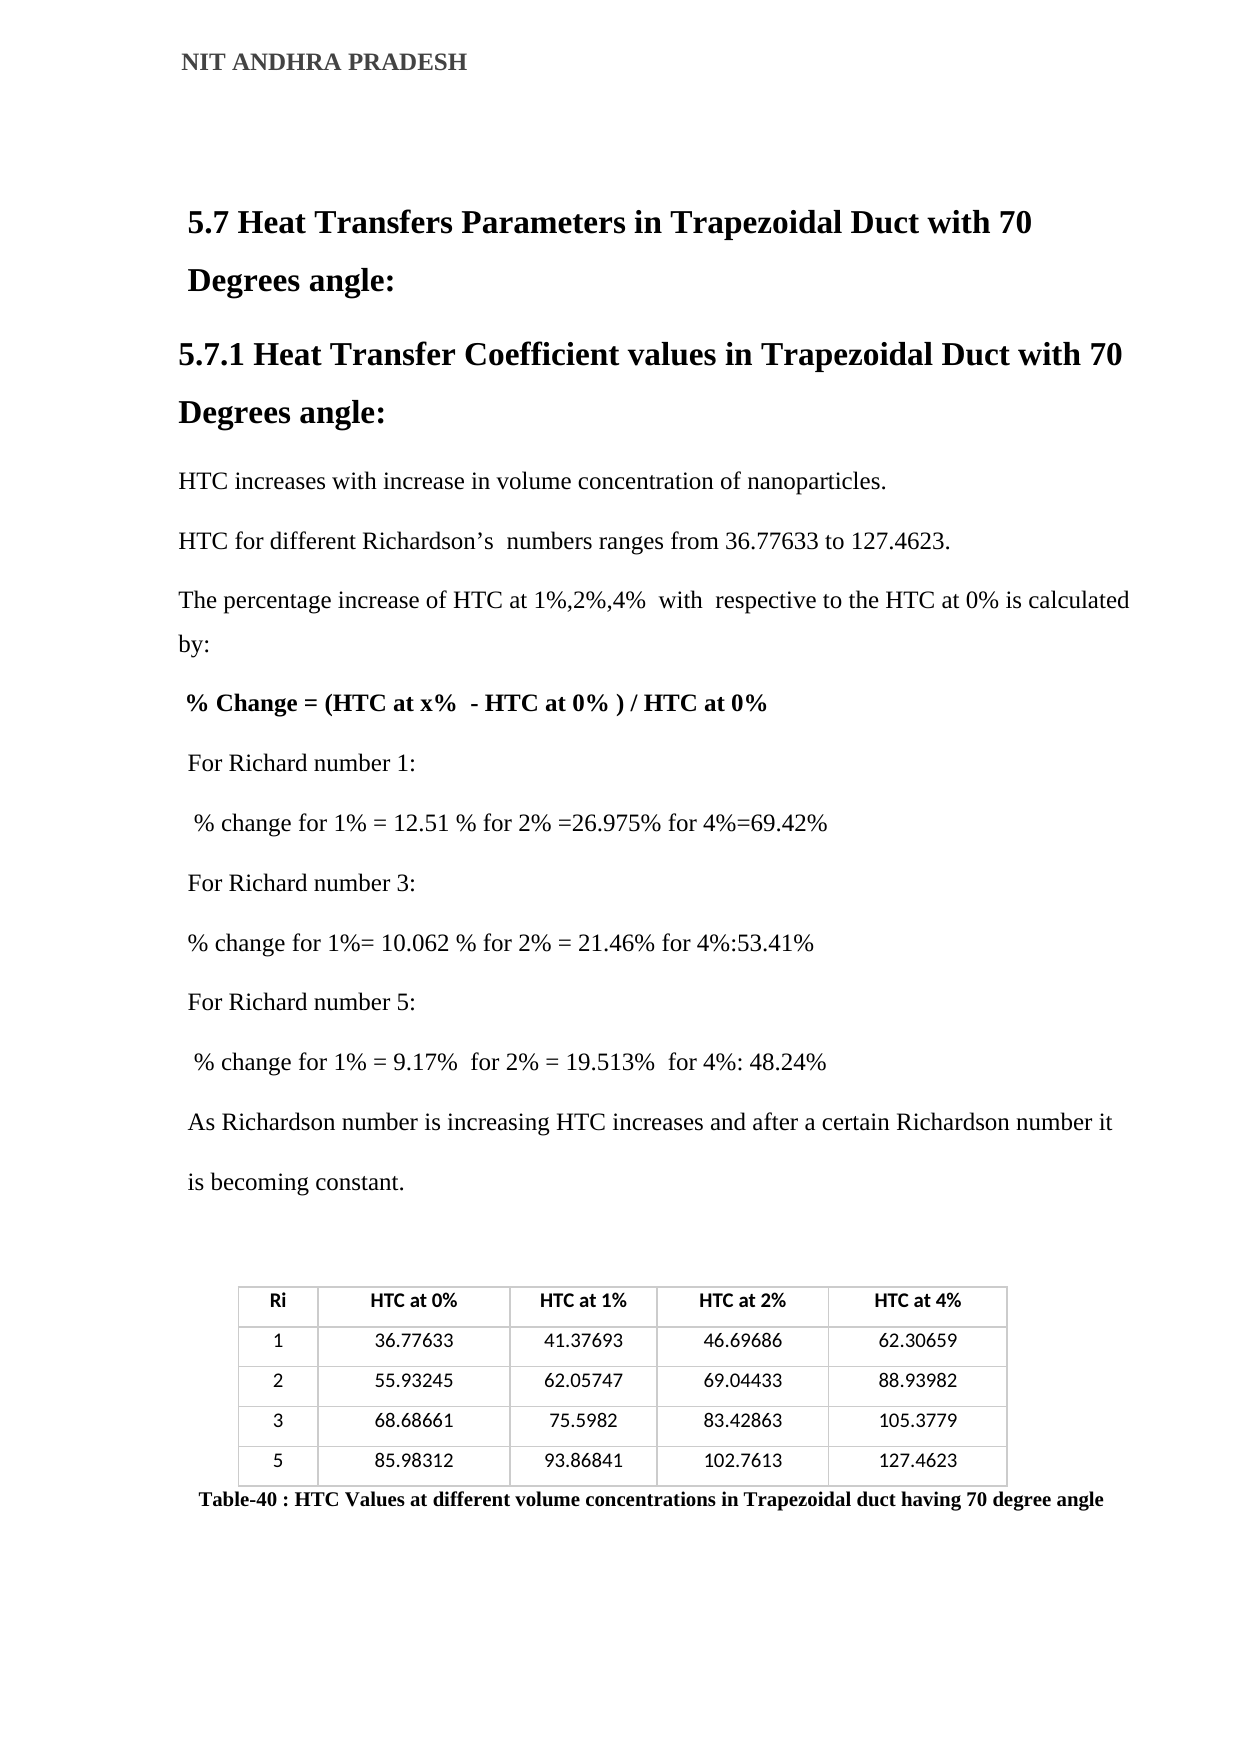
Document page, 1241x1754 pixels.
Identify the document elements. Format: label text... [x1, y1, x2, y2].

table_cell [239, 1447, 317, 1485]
text % change for 1%= 10.062 % for 2% = 21.46% for 4%:53.41% [94, 928, 1131, 956]
text HTC for different Richardson’s numbers ranges from 36.77633 to 127.4623. [178, 526, 1131, 554]
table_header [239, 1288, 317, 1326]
text For Richard number 5: [94, 987, 1131, 1016]
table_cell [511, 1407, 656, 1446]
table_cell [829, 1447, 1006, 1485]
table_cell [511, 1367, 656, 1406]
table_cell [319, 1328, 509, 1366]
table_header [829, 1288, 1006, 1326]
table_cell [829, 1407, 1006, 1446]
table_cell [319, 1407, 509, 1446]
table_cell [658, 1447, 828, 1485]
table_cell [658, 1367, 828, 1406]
text For Richard number 1: [94, 748, 1131, 777]
text % change for 1% = 9.17% for 2% = 19.513% for 4%: 48.24% [94, 1047, 1131, 1076]
text HTC increases with increase in volume concentration of nanoparticles. [178, 466, 1131, 495]
text 5.7 Heat Transfers Parameters in Trapezoidal Duct with 70 Degrees angle: [187, 203, 1131, 298]
text is becoming constant. [94, 1167, 1131, 1196]
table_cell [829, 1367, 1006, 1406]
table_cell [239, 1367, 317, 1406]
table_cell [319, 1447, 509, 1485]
text Table-40 : HTC Values at different volume concentrations in Trapezoidal duct having 70 degree angle [178, 1487, 1124, 1511]
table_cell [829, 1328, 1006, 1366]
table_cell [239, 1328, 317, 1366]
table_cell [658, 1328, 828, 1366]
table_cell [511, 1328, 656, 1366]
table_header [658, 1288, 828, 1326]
text % Change = (HTC at x% - HTC at 0% ) / HTC at 0% [178, 688, 1131, 717]
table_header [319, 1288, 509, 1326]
text % change for 1% = 12.51 % for 2% =26.975% for 4%=69.42% [94, 808, 1131, 837]
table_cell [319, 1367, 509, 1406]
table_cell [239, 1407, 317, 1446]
text 5.7.1 Heat Transfer Coefficient values in Trapezoidal Duct with 70 Degrees angle: [178, 334, 1131, 430]
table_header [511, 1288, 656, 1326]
text For Richard number 3: [94, 868, 1131, 897]
text As Richardson number is increasing HTC increases and after a certain Richardson number it [94, 1107, 1131, 1136]
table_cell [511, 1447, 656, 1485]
text The percentage increase of HTC at 1%,2%,4% with respective to the HTC at 0% is calculated by: [178, 586, 1131, 657]
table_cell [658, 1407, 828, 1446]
